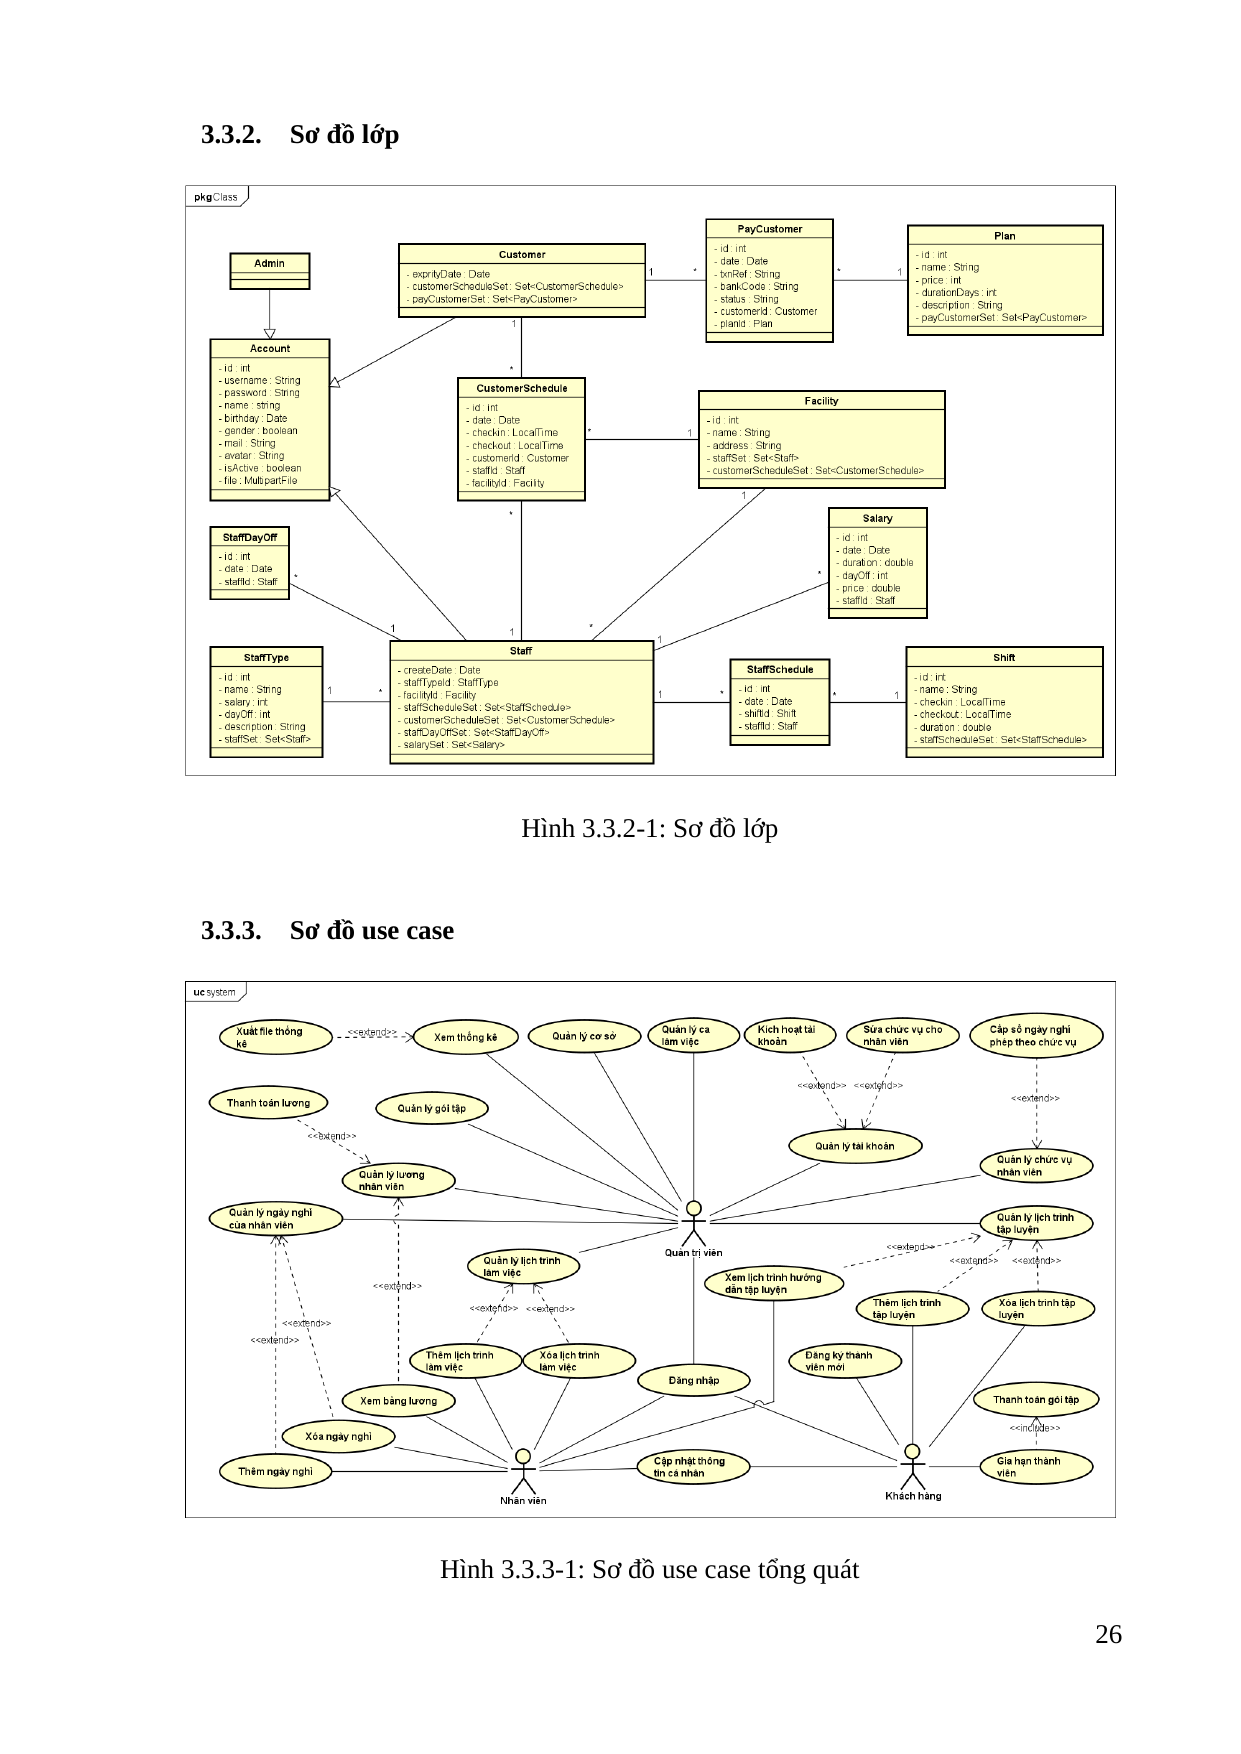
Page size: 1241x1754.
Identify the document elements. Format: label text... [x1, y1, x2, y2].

text Hình -1: Sơ đồ use case tổng quát [177, 1553, 1122, 1584]
text Hình -1: Sơ đồ lớp [177, 812, 1122, 843]
picture [177, 973, 1123, 1525]
subtitle Sơ đồ use case [201, 914, 1122, 946]
picture [177, 177, 1123, 784]
subtitle Sơ đồ lớp [201, 118, 1122, 149]
